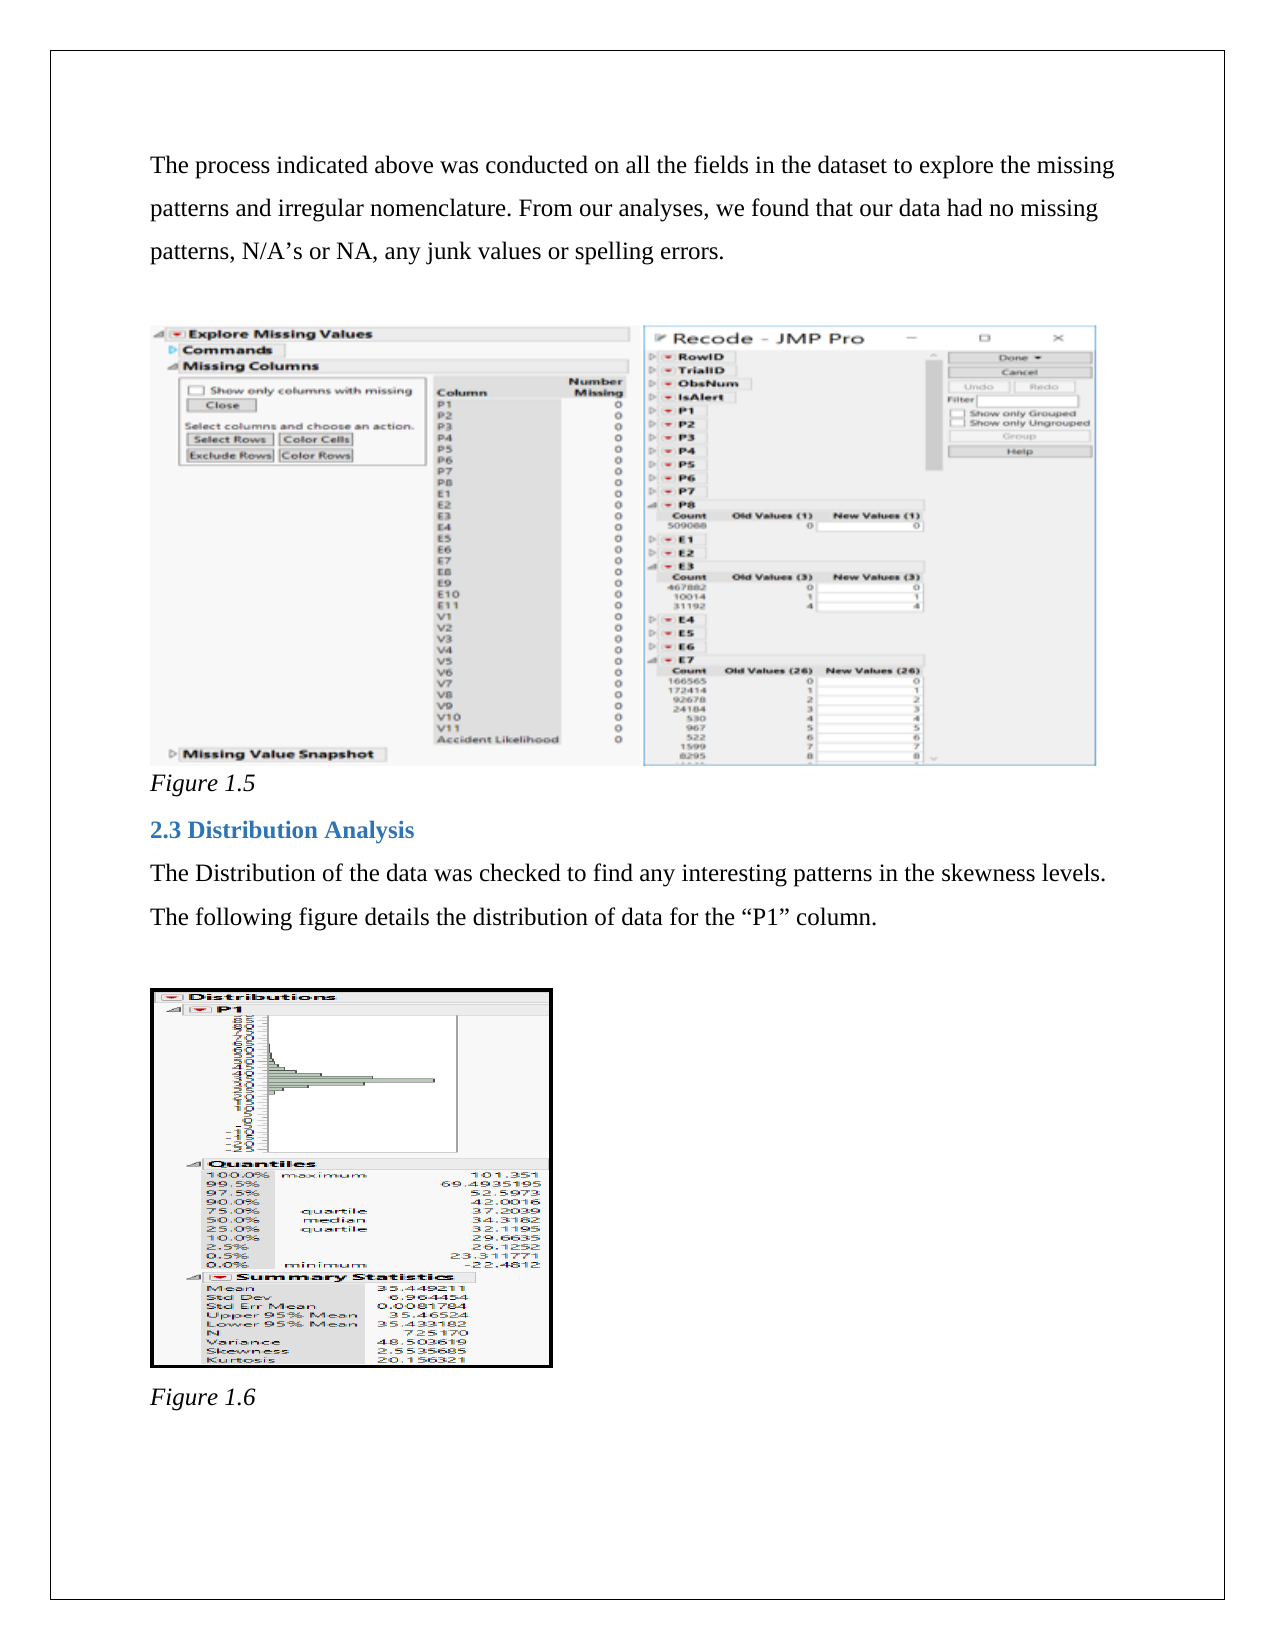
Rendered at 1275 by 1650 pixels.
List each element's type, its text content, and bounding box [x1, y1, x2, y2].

text Figure 1.6 [150, 1382, 1125, 1411]
text The Distribution of the data was checked to find any interesting patterns in the skewness levels. The following figure details the distribution of data for the “P1” column. [150, 858, 1125, 930]
text The process indicated above was conducted on all the fields in the dataset to explore the missing patterns and irregular nomenclature. From our analyses, we found that our data had no missing patterns, N/A’s or NA, any junk values or spelling errors. [150, 150, 1125, 265]
subtitle 2.3 Distribution Analysis [150, 815, 1125, 844]
picture [150, 324, 1098, 766]
picture [154, 992, 549, 1365]
